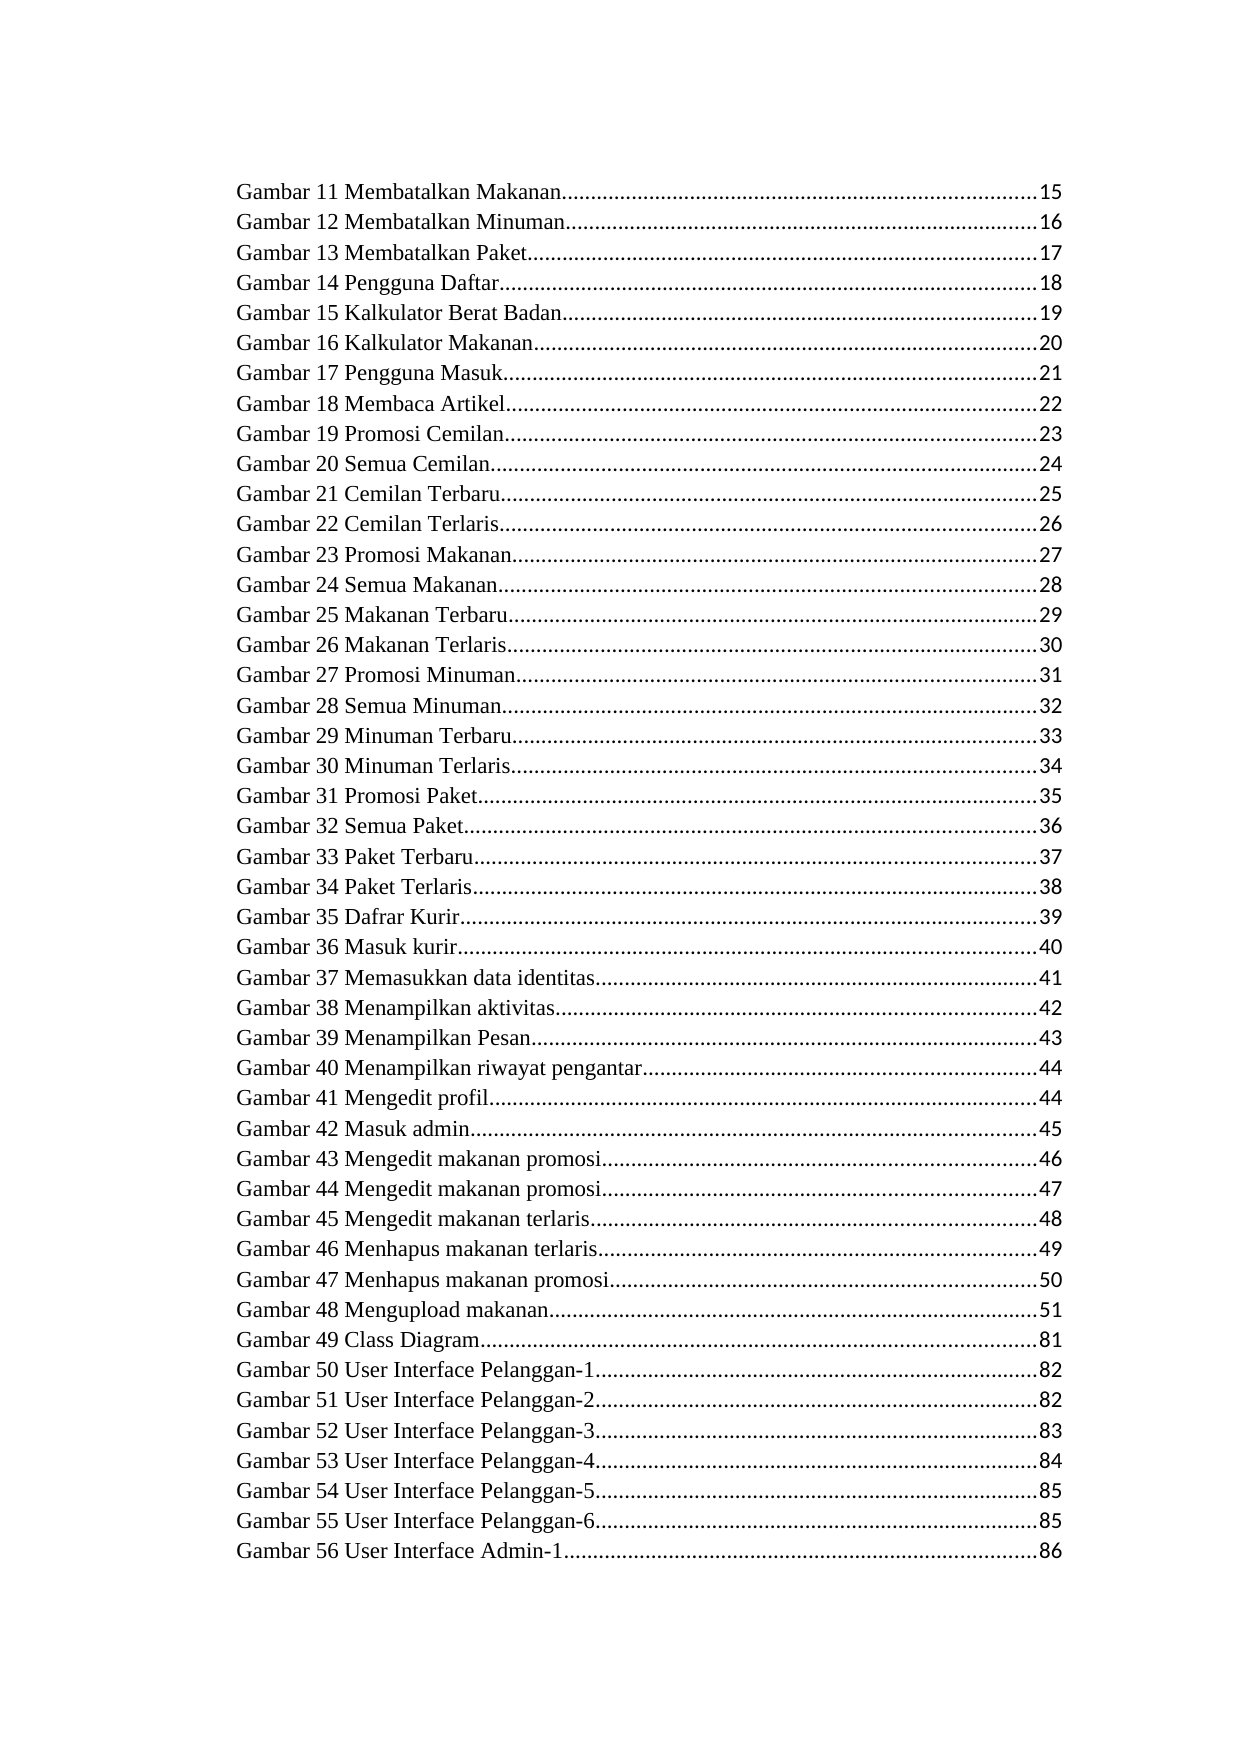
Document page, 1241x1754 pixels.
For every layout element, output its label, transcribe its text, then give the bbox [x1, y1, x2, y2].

text Gambar 26 Makanan Terlaris 30 [236, 630, 1063, 658]
text Gambar 44 Mengedit makanan promosi 47 [236, 1174, 1063, 1202]
text Gambar 53 User Interface Pelanggan-4 84 [236, 1446, 1063, 1474]
text Gambar 19 Promosi Cemilan 23 [236, 419, 1063, 447]
text Gambar 36 Masuk kurir 40 [236, 932, 1063, 960]
text Gambar 54 User Interface Pelanggan-5 85 [236, 1476, 1063, 1504]
text Gambar 41 Mengedit profil 44 [236, 1083, 1063, 1111]
text Gambar 49 Class Diagram 81 [236, 1325, 1063, 1353]
text Gambar 20 Semua Cemilan 24 [236, 449, 1063, 477]
text Gambar 29 Minuman Terbaru 33 [236, 721, 1063, 749]
text Gambar 34 Paket Terlaris 38 [236, 872, 1063, 900]
text Gambar 13 Membatalkan Paket 17 [236, 238, 1063, 266]
text Gambar 31 Promosi Paket 35 [236, 781, 1063, 809]
text Gambar 15 Kalkulator Berat Badan 19 [236, 298, 1063, 326]
text Gambar 47 Menhapus makanan promosi 50 [236, 1265, 1063, 1293]
text Gambar 17 Pengguna Masuk 21 [236, 358, 1063, 386]
text Gambar 56 User Interface Admin-1 86 [236, 1537, 1063, 1564]
text Gambar 24 Semua Makanan 28 [236, 570, 1063, 598]
text Gambar 11 Membatalkan Makanan 15 [236, 177, 1063, 205]
text Gambar 18 Membaca Artikel 22 [236, 389, 1063, 417]
text Gambar 22 Cemilan Terlaris 26 [236, 509, 1063, 537]
text Gambar 27 Promosi Minuman 31 [236, 661, 1063, 688]
text Gambar 52 User Interface Pelanggan-3 83 [236, 1416, 1063, 1444]
text Gambar 32 Semua Paket 36 [236, 812, 1063, 839]
text Gambar 14 Pengguna Daftar 18 [236, 268, 1063, 296]
text Gambar 37 Memasukkan data identitas 41 [236, 963, 1063, 991]
text Gambar 21 Cemilan Terbaru 25 [236, 479, 1063, 507]
text Gambar 12 Membatalkan Minuman 16 [236, 207, 1063, 235]
text Gambar 39 Menampilkan Pesan 43 [236, 1023, 1063, 1051]
text Gambar 43 Mengedit makanan promosi 46 [236, 1144, 1063, 1172]
text Gambar 25 Makanan Terbaru 29 [236, 600, 1063, 628]
text Gambar 51 User Interface Pelanggan-2 82 [236, 1386, 1063, 1413]
text Gambar 50 User Interface Pelanggan-1 82 [236, 1355, 1063, 1383]
text Gambar 46 Menhapus makanan terlaris 49 [236, 1234, 1063, 1262]
text Gambar 28 Semua Minuman 32 [236, 691, 1063, 719]
text Gambar 48 Mengupload makanan 51 [236, 1295, 1063, 1323]
text Gambar 45 Mengedit makanan terlaris 48 [236, 1204, 1063, 1232]
text Gambar 42 Masuk admin 45 [236, 1114, 1063, 1142]
text Gambar 38 Menampilkan aktivitas 42 [236, 993, 1063, 1021]
text Gambar 16 Kalkulator Makanan 20 [236, 328, 1063, 356]
text Gambar 33 Paket Terbaru 37 [236, 842, 1063, 870]
text Gambar 55 User Interface Pelanggan-6 85 [236, 1506, 1063, 1534]
text Gambar 40 Menampilkan riwayat pengantar 44 [236, 1053, 1063, 1081]
text Gambar 35 Dafrar Kurir 39 [236, 902, 1063, 930]
text Gambar 23 Promosi Makanan 27 [236, 540, 1063, 568]
text Gambar 30 Minuman Terlaris 34 [236, 751, 1063, 779]
